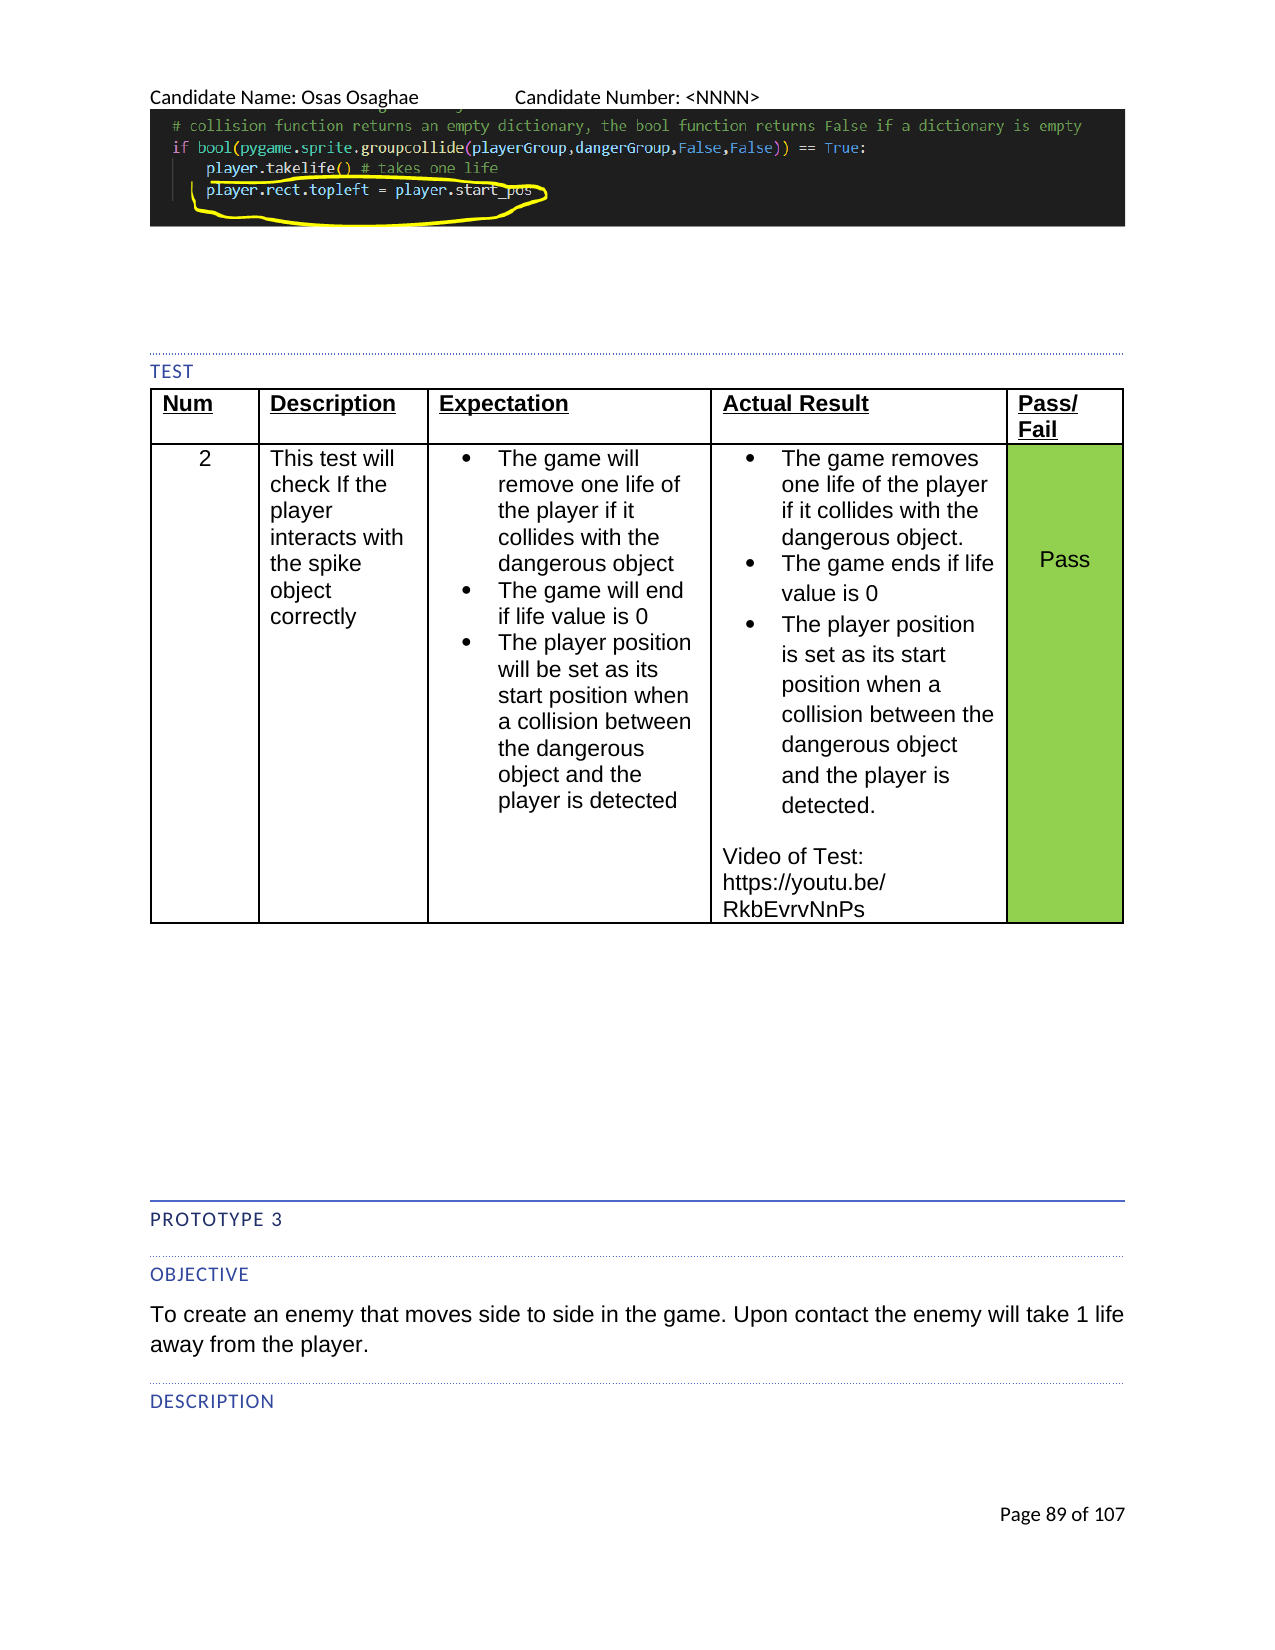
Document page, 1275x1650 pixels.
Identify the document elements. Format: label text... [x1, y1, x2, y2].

table_cell The game will remove one life of the player if it collides with the dangerous object The game will end if life value is 0 The player position will be set as its start position when a collision between the dangerous object and the player is detected [429, 445, 710, 922]
table_header Pass/Fail [1008, 390, 1122, 443]
picture [150, 109, 1125, 227]
subtitle Prototype 3 [150, 1202, 1125, 1231]
table_cell This test will check If the player interacts with the spike object correctly [260, 445, 427, 922]
text To create an enemy that moves side to side in the game. Upon contact the enemy will take 1 life away from the player. [150, 1301, 1125, 1358]
subtitle Test [150, 353, 1125, 384]
table_cell The game removes one life of the player if it collides with the dangerous object. The game ends if life value is 0 The player position is set as its start position when a collision between the dangerous object and the player is detected. Video of Test: https://youtu.be/RkbEvrvNnPs [712, 445, 1006, 922]
table_cell Pass [1008, 445, 1122, 922]
table_header Description [260, 390, 427, 443]
table_header Actual Result [712, 390, 1006, 443]
table_header Expectation [429, 390, 710, 443]
subtitle Objective [150, 1256, 1125, 1287]
subtitle Description [150, 1382, 1125, 1413]
table_cell 2 [152, 445, 258, 922]
table_header Num [152, 390, 258, 443]
